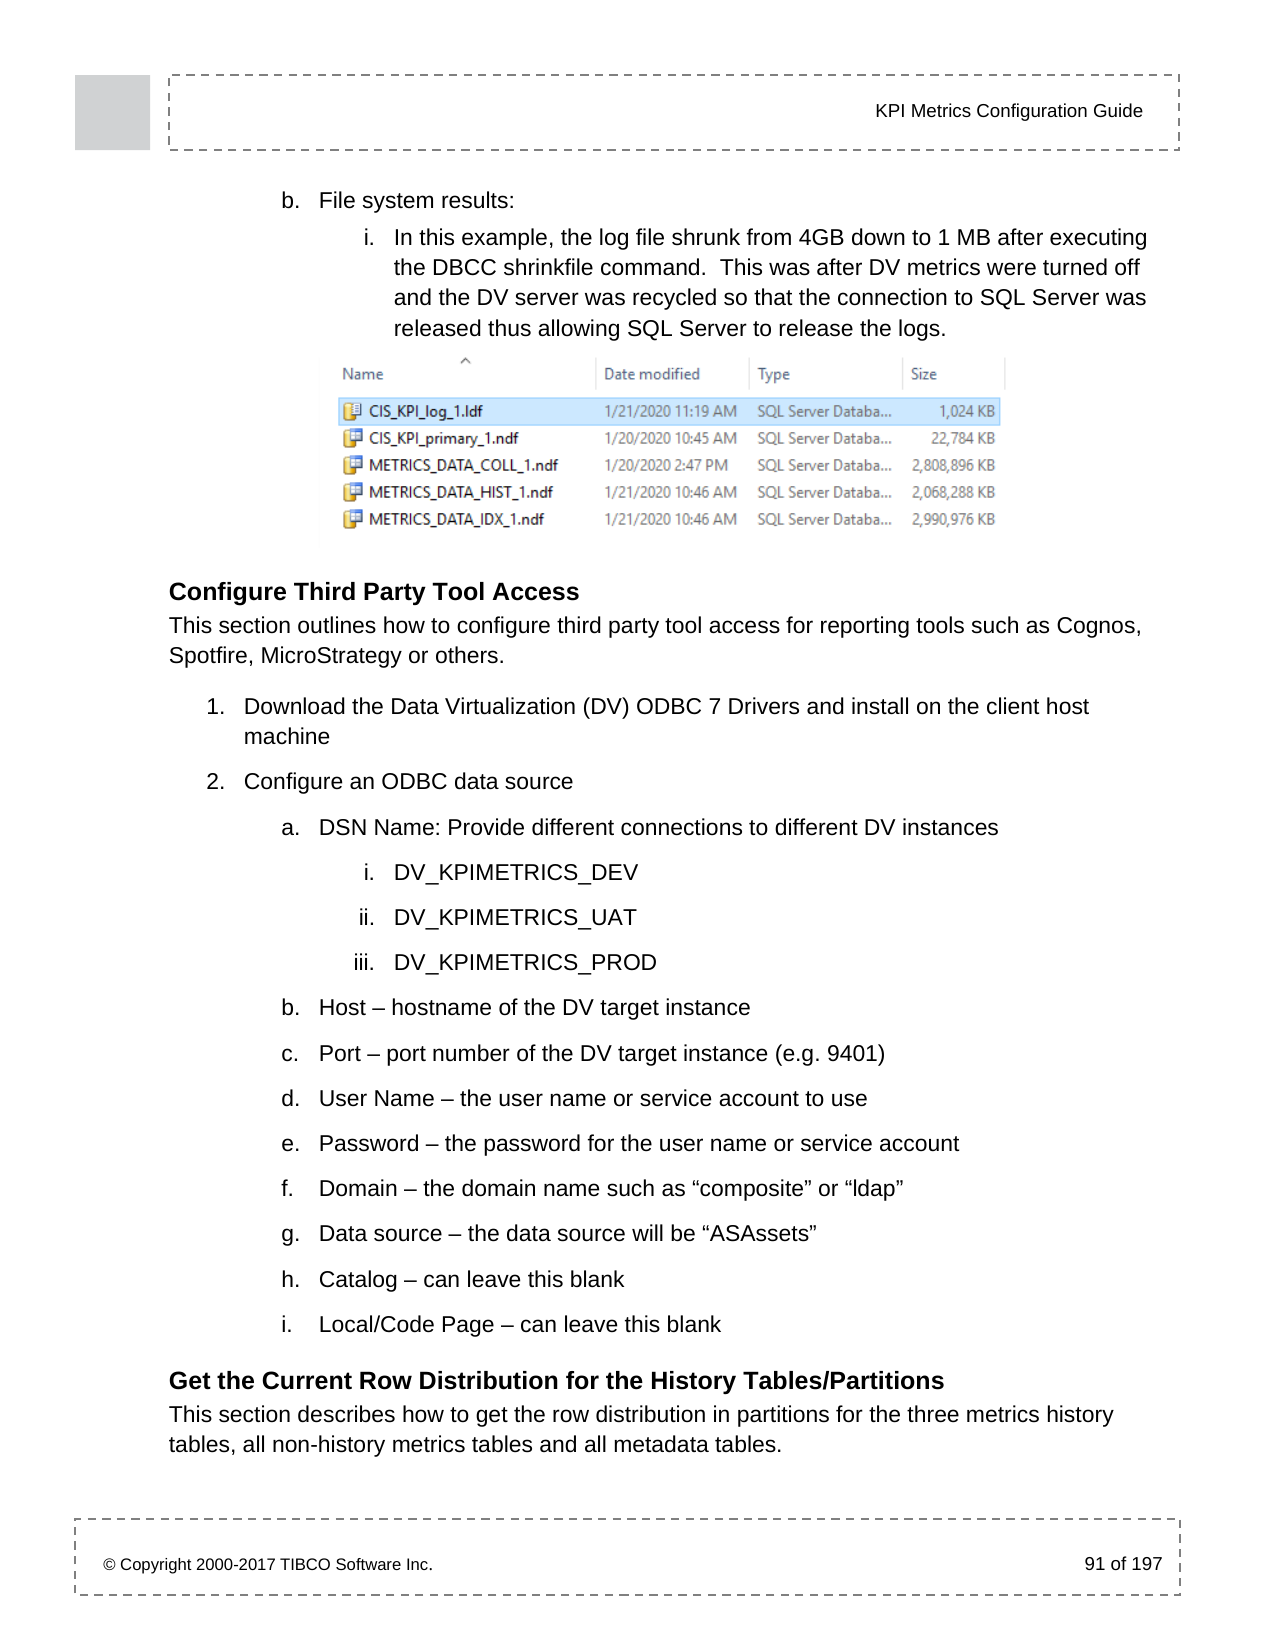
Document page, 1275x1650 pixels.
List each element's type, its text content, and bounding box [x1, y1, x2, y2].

list Download the Data Virtualization (DV) ODBC 7 Drivers and install on the client host machine [206, 693, 1161, 749]
text This section describes how to get the row distribution in partitions for the three metrics history tables, all non-history metrics tables and all metadata tables. [169, 1401, 1161, 1457]
list Local/Code Page – can leave this blank [281, 1311, 1161, 1337]
list Password – the password for the user name or service account [281, 1130, 1161, 1156]
subtitle Get the Current Row Distribution for the History Tables/Partitions [169, 1366, 1162, 1395]
text This section outlines how to configure third party tool access for reporting tools such as Cognos, Spotfire, MicroStrategy or others. [169, 612, 1161, 668]
list Catalog – can leave this blank [281, 1266, 1161, 1292]
subtitle Configure Third Party Tool Access [169, 577, 1162, 605]
list DV_KPIMETRICS_PROD [375, 949, 1161, 975]
list Data source – the data source will be “ASAssets” [281, 1220, 1161, 1247]
list In this example, the log file shrunk from 4GB down to 1 MB after executing the DBCC shrinkfile command. This was after DV metrics were turned off and the DV server was recycled so that the connection to SQL Server was released thus allowing SQL Server to release the logs. [375, 224, 1161, 341]
list File system results: [281, 187, 1161, 214]
list DSN Name: Provide different connections to different DV instances [281, 813, 1161, 840]
list User Name – the user name or service account to use [281, 1085, 1161, 1111]
list Port – port number of the DV target instance (e.g. 9401) [281, 1039, 1161, 1066]
list Host – hostname of the DV target instance [281, 994, 1161, 1021]
list DV_KPIMETRICS_UAT [375, 904, 1161, 930]
list Configure an ODBC data source [206, 768, 1161, 794]
picture [318, 351, 1012, 548]
list DV_KPIMETRICS_DEV [375, 859, 1161, 885]
list Domain – the domain name such as “composite” or “ldap” [281, 1175, 1161, 1201]
